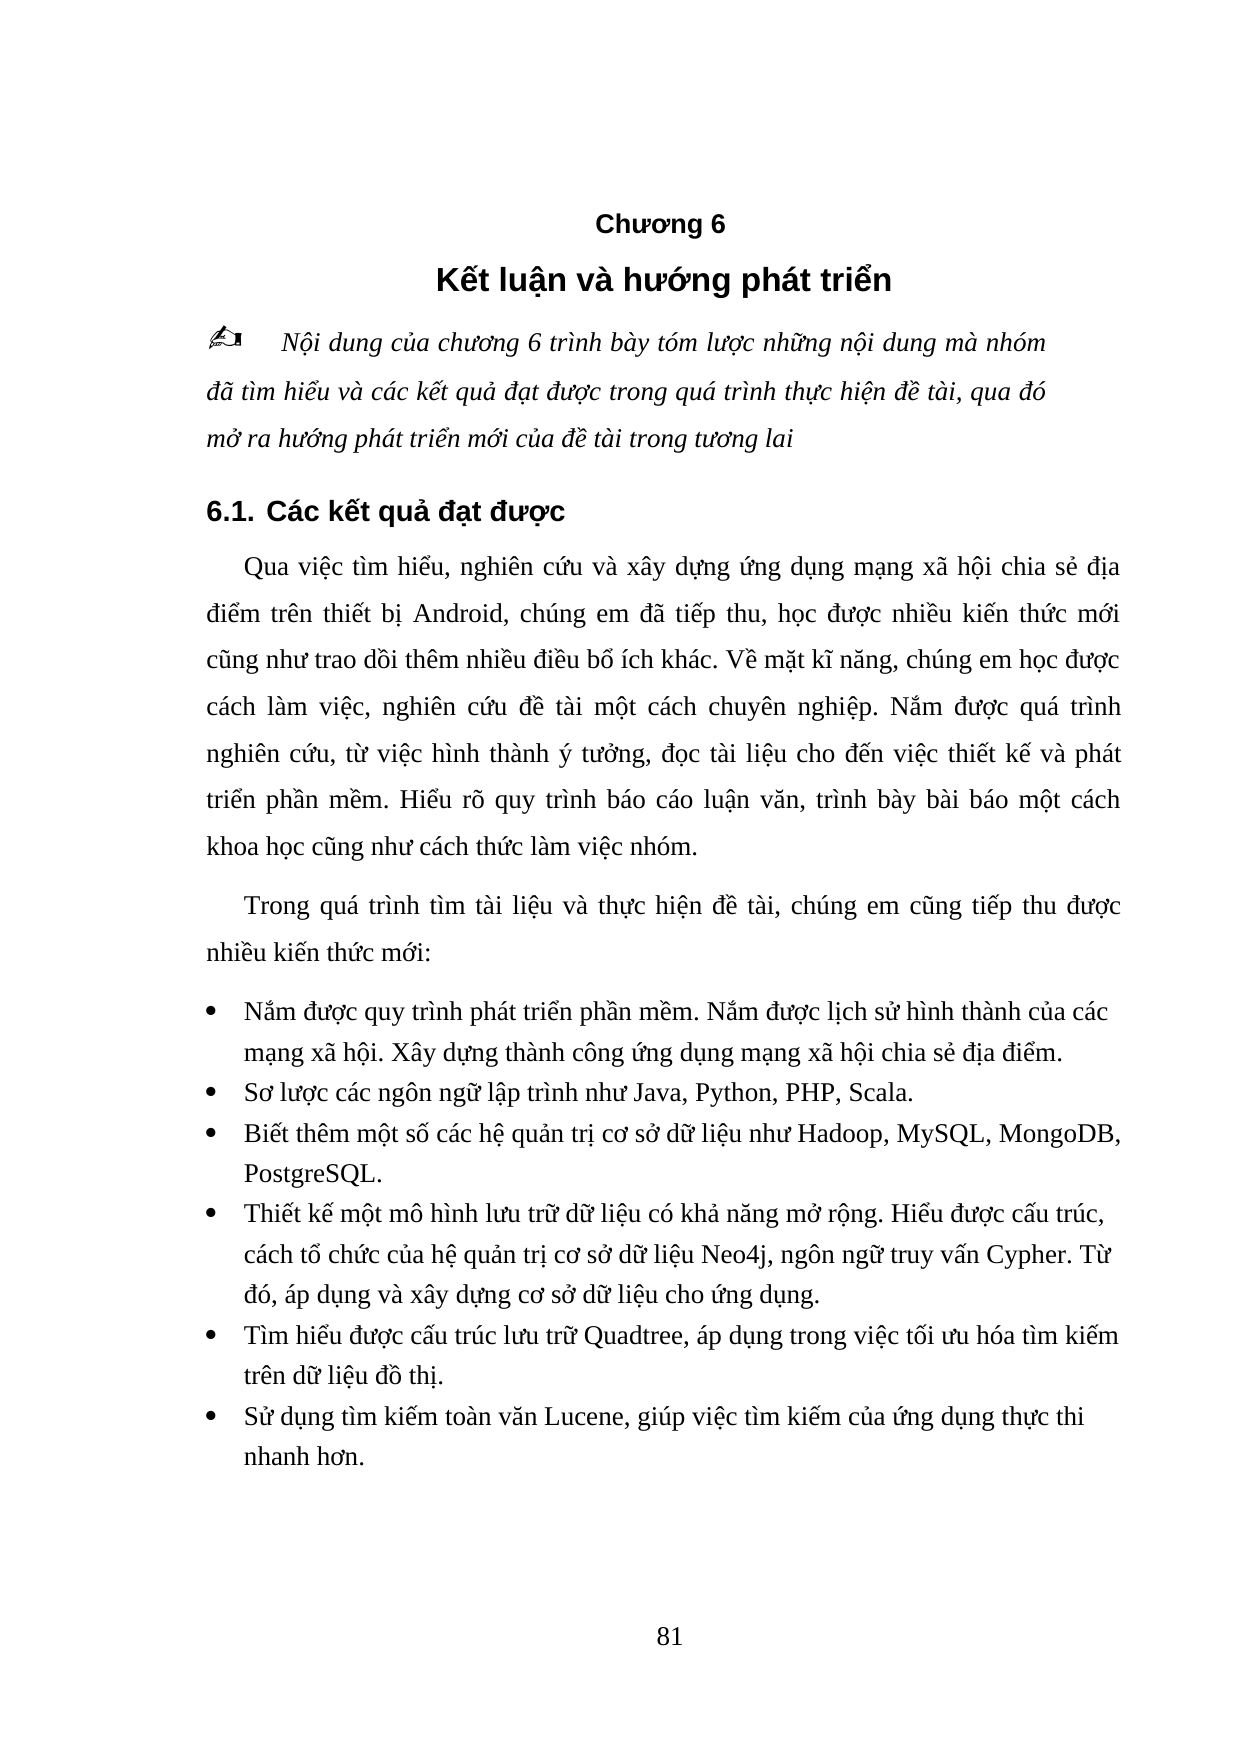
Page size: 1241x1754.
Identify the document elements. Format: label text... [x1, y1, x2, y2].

text Tìm hiểu được cấu trúc lưu trữ Quadtree, áp dụng trong việc tối ưu hóa tìm kiếm trên dữ liệu đồ thị. [206, 1319, 1122, 1391]
text Thiết kế một mô hình lưu trữ dữ liệu có khả năng mở rộng. Hiểu được cấu trúc, cách tổ chức của hệ quản trị cơ sở dữ liệu Neo4j, ngôn ngữ truy vấn Cypher. Từ đó, áp dụng và xây dựng cơ sở dữ liệu cho ứng dụng. [206, 1198, 1122, 1310]
text Biết thêm một số các hệ quản trị cơ sở dữ liệu như Hadoop, MySQL, MongoDB, PostgreSQL. [206, 1117, 1122, 1188]
text Trong quá trình tìm tài liệu và thực hiện đề tài, chúng em cũng tiếp thu được nhiều kiến thức mới: [206, 889, 1122, 967]
text Sơ lược các ngôn ngữ lập trình như Java, Python, PHP, Scala. [206, 1076, 1122, 1107]
text Qua việc tìm hiểu, nghiên cứu và xây dựng ứng dụng mạng xã hội chia sẻ địa điểm trên thiết bị Android, chúng em đã tiếp thu, học được nhiều kiến thức mới cũng như trao dồi thêm nhiều điều bổ ích khác. Về mặt kĩ năng, chúng em học được cách làm việc, nghiên cứu đề tài một cách chuyên nghiệp. Nắm được quá trình nghiên cứu, từ việc hình thành ý tưởng, đọc tài liệu cho đến việc thiết kế và phát triển phần mềm. Hiểu rõ quy trình báo cáo luận văn, trình bày bài báo một cách khoa học cũng như cách thức làm việc nhóm. [206, 550, 1122, 861]
text Nội dung của chương 6 trình bày tóm lược những nội dung mà nhóm đã tìm hiểu và các kết quả đạt được trong quá trình thực hiện đề tài, qua đó mở ra hướng phát triển mới của đề tài trong tương lai [206, 324, 1047, 453]
subtitle Kết luận và hướng phát triển [206, 202, 1122, 298]
subtitle Các kết quả đạt được [206, 493, 1122, 527]
text Sử dụng tìm kiếm toàn văn Lucene, giúp việc tìm kiếm của ứng dụng thực thi nhanh hơn. [206, 1400, 1122, 1472]
text Nắm được quy trình phát triển phần mềm. Nắm được lịch sử hình thành của các mạng xã hội. Xây dựng thành công ứng dụng mạng xã hội chia sẻ địa điểm. [206, 995, 1122, 1067]
